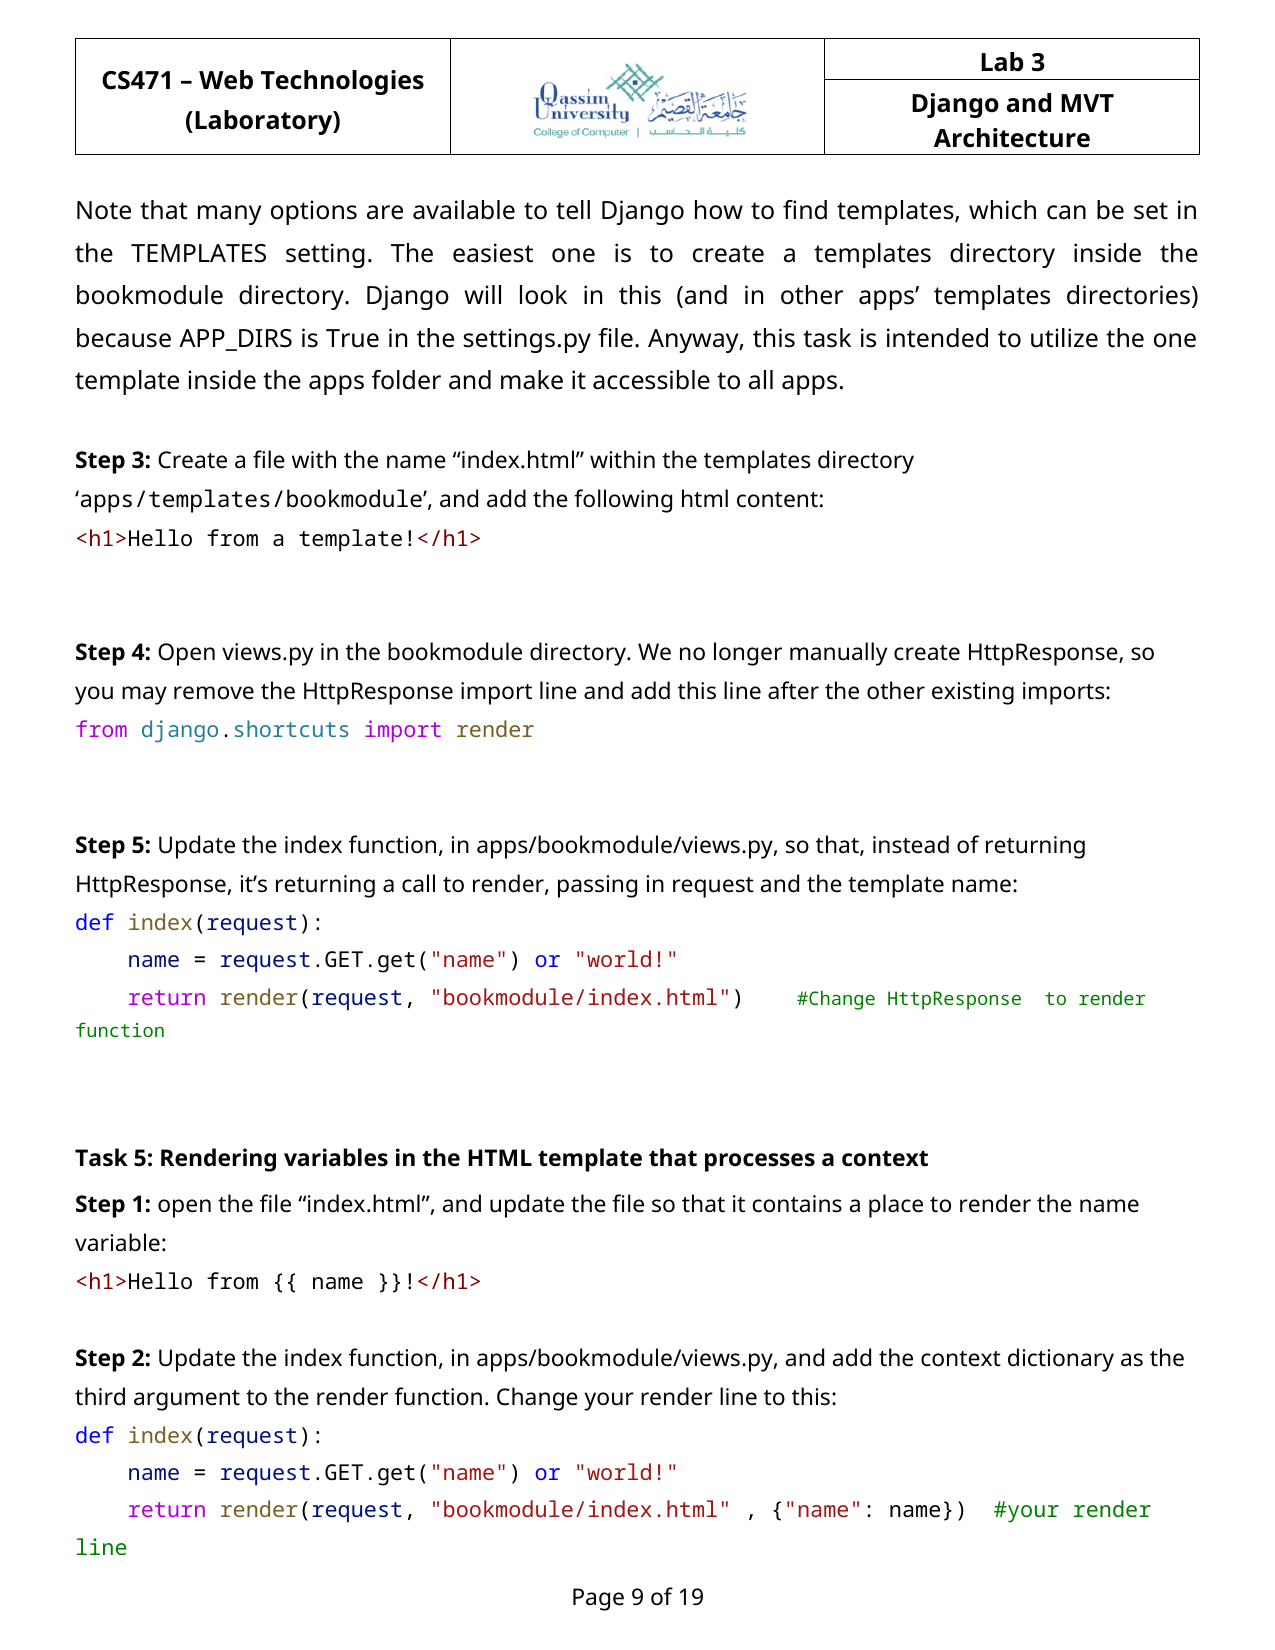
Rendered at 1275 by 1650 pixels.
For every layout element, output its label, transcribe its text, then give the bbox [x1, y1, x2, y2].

text name = request.GET.get("name") or "world!" [75, 944, 1200, 974]
picture [524, 52, 751, 147]
text Note that many options are available to tell Django how to find templates, which can be set in the TEMPLATES setting. The easiest one is to create a templates directory inside the bookmodule directory. Django will look in this (and in other apps’ templates directories) because APP_DIRS is True in the settings.py file. Anyway, this task is intended to utilize the one template inside the apps folder and make it accessible to all apps. [75, 193, 1200, 397]
text <h1>Hello from a template!</h1> [75, 522, 1200, 552]
text return render(request, "bookmodule/index.html") #Change HttpResponse to render function [75, 982, 1200, 1043]
text name = request.GET.get("name") or "world!" [75, 1457, 1200, 1487]
text def index(request): [75, 1420, 1200, 1450]
text Task 5: Rendering variables in the HTML template that processes a context [75, 1142, 1200, 1173]
text Step 2: Update the index function, in apps/bookmodule/views.py, and add the context dictionary as the third argument to the render function. Change your render line to this: [75, 1342, 1200, 1412]
text from django.shortcuts import render [75, 714, 1200, 744]
text Step 4: Open views.py in the bookmodule directory. We no longer manually create HttpResponse, so you may remove the HttpResponse import line and add this line after the other existing imports: [75, 636, 1200, 706]
text Step 1: open the file “index.html”, and update the file so that it contains a place to render the name variable: [75, 1187, 1200, 1258]
text <h1>Hello from {{ name }}!</h1> [75, 1266, 1200, 1295]
text def index(request): [75, 907, 1200, 937]
text Step 3: Create a file with the name “index.html” within the templates directory ‘apps/templates/bookmodule’, and add the following html content: [75, 444, 1200, 515]
text Step 5: Update the index function, in apps/bookmodule/views.py, so that, instead of returning HttpResponse, it’s returning a call to render, passing in request and the template name: [75, 829, 1200, 899]
text return render(request, "bookmodule/index.html" , {"name": name}) #your render line [75, 1494, 1200, 1561]
